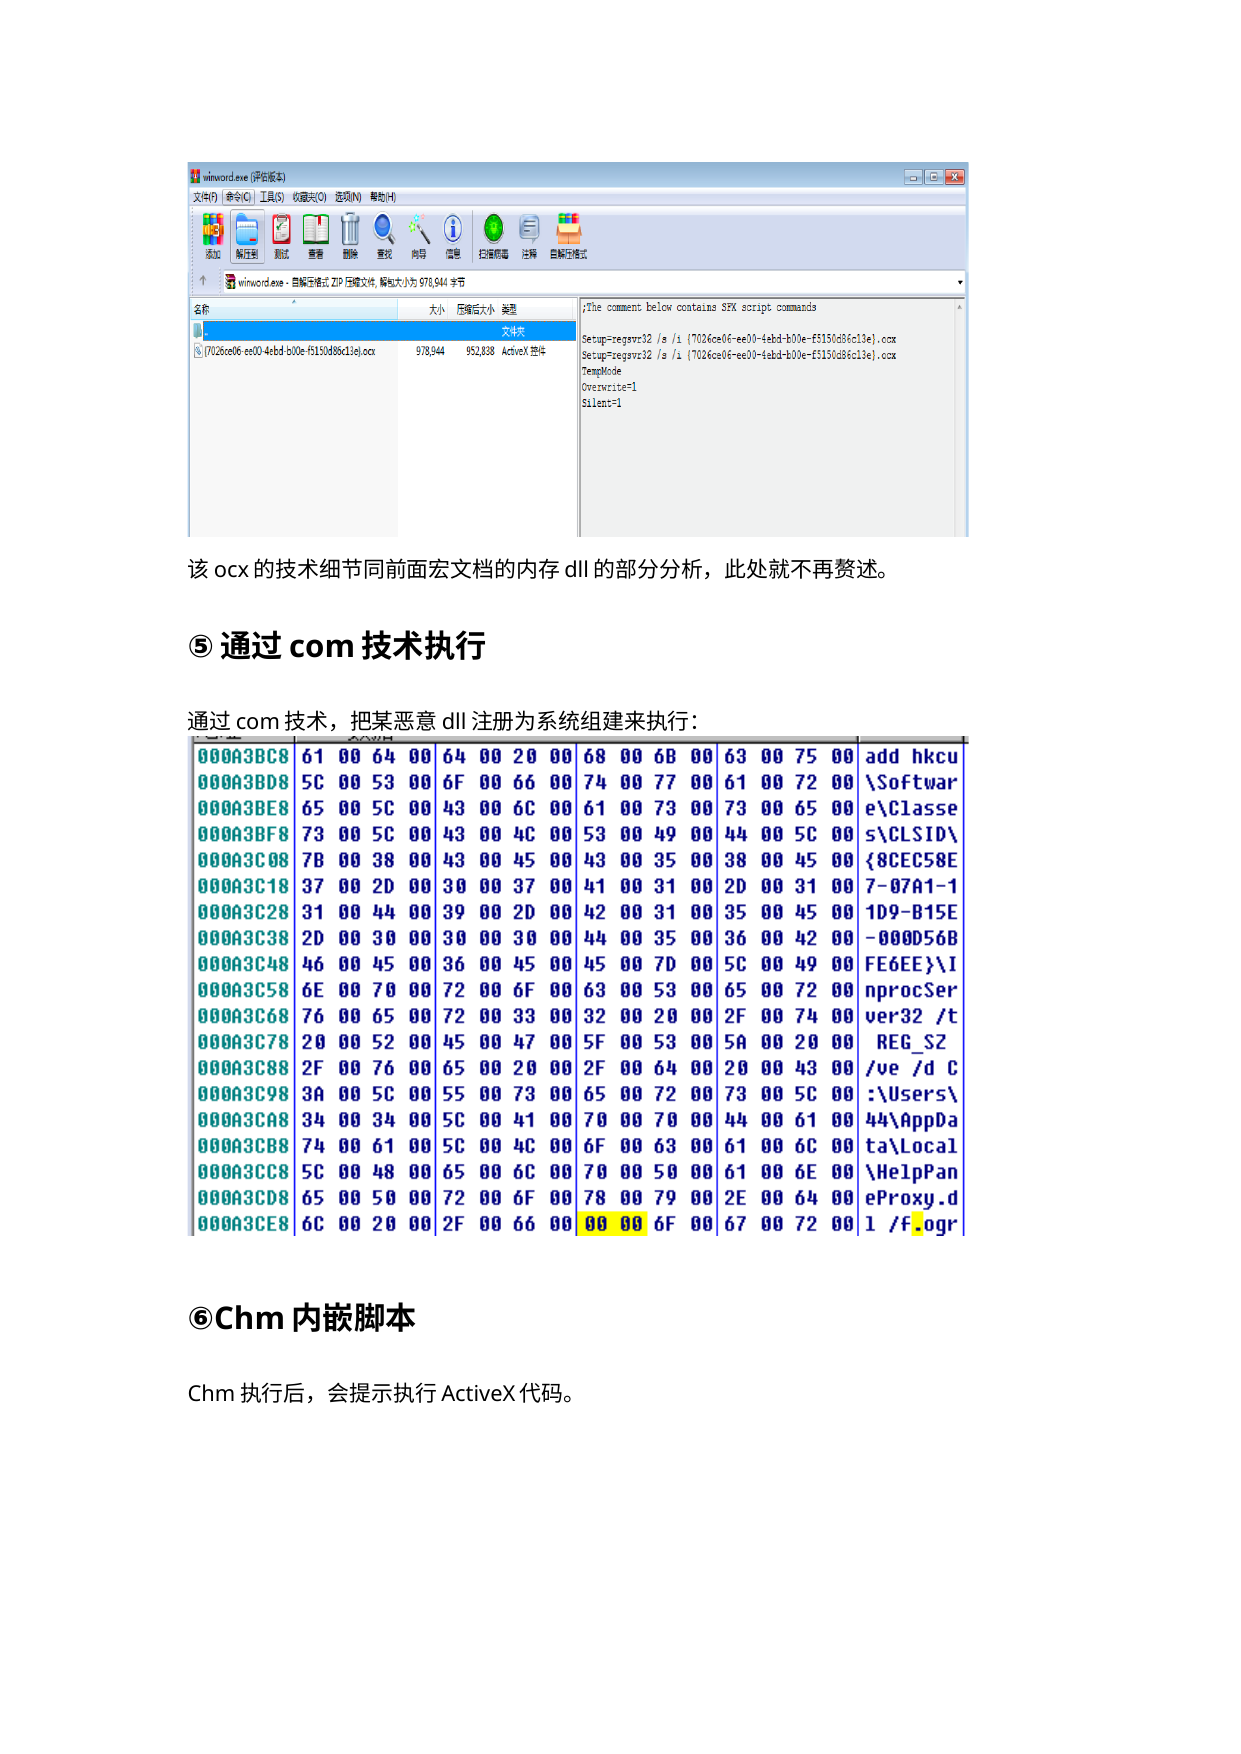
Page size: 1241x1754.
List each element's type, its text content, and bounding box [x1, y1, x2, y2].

text 通过com技术，把某恶意dll注册为系统组建来执行： [187, 704, 1053, 736]
subtitle ⑥Chm内嵌脚本 [187, 1283, 1053, 1348]
picture [187, 162, 969, 537]
subtitle ⑤通过com技术执行 [187, 612, 1053, 677]
text 该ocx的技术细节同前面宏文档的内存dll的部分分析，此处就不再赘述。 [187, 552, 1053, 584]
text Chm执行后，会提示执行ActiveX代码。 [187, 1375, 1053, 1408]
picture [187, 736, 969, 1236]
